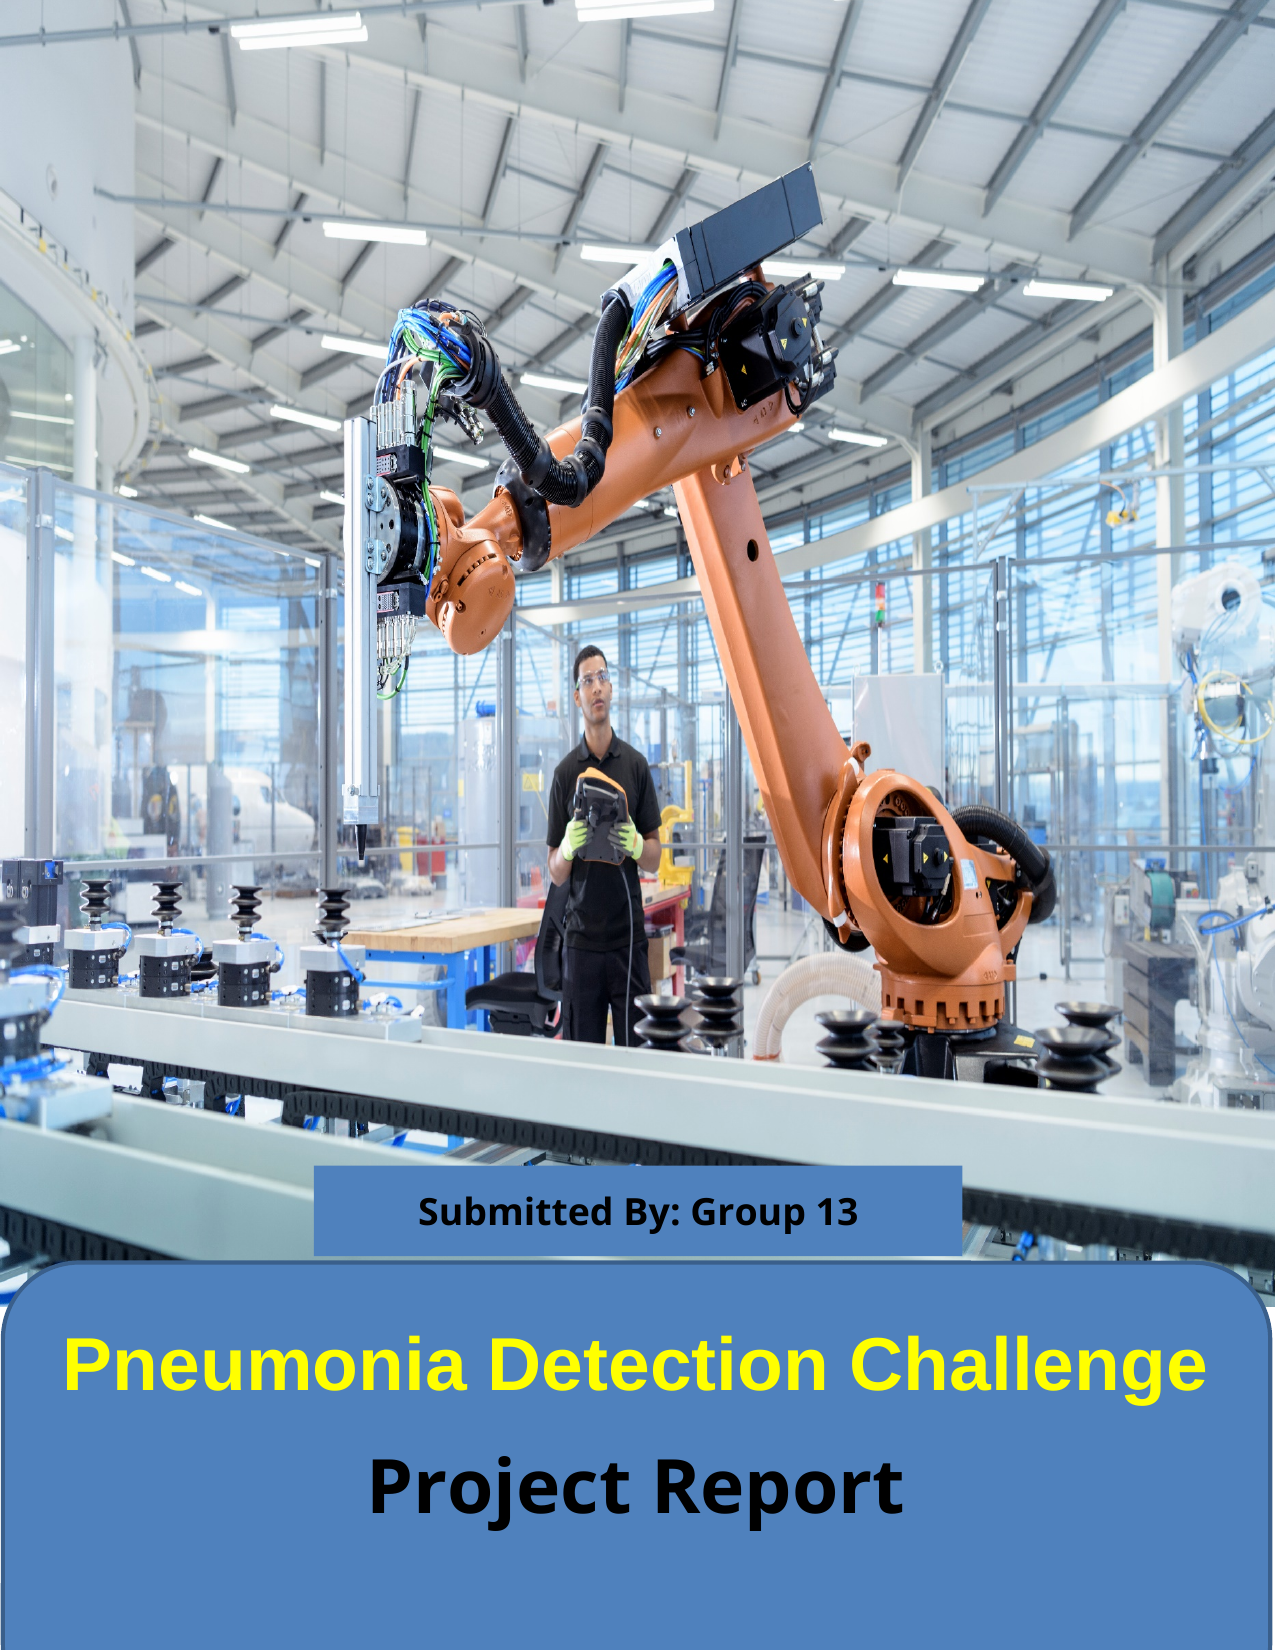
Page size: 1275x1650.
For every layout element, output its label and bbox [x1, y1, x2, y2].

picture [0, 0, 1275, 1307]
table_cell [68, 1288, 1220, 1359]
table_header [68, 956, 1220, 1086]
table_cell [68, 1086, 1220, 1288]
